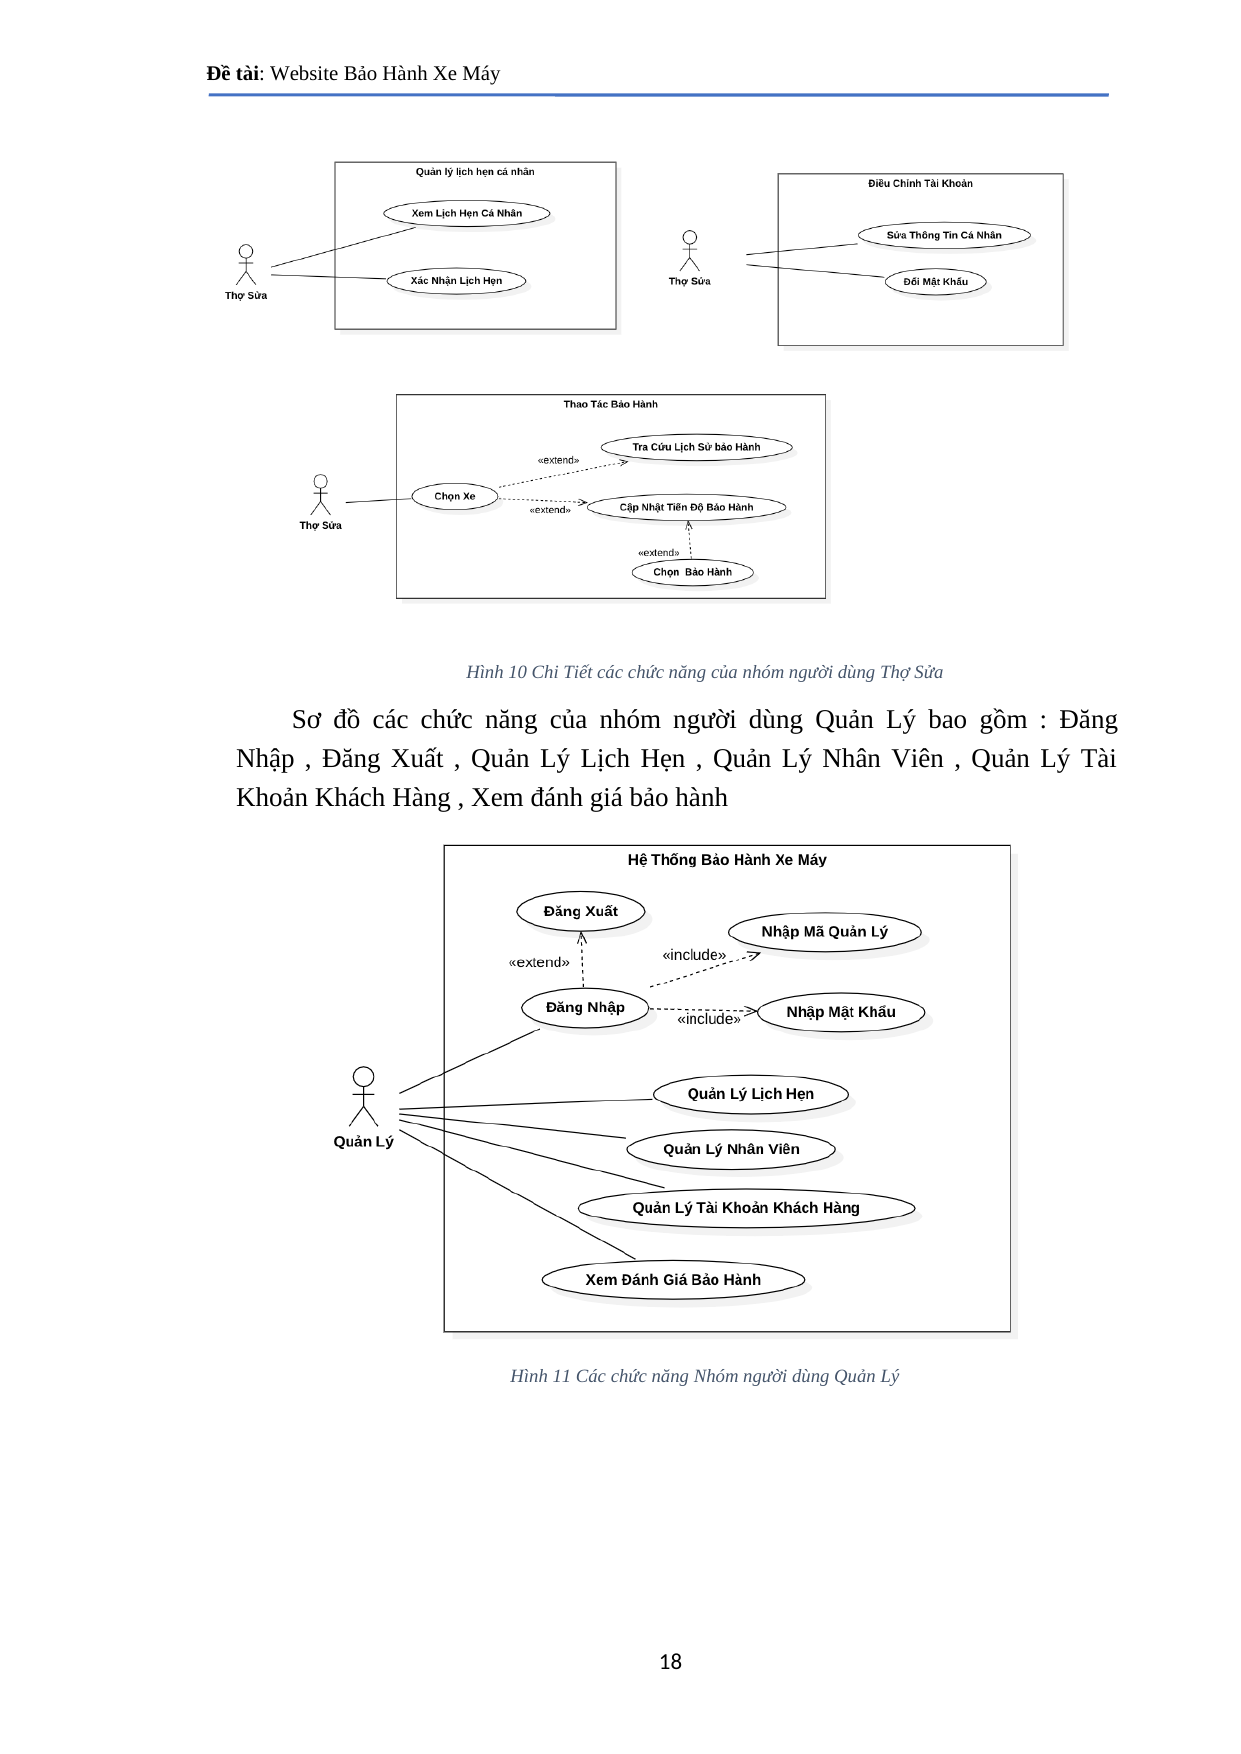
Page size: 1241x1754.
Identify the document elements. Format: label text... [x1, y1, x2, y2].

picture [206, 123, 1135, 658]
text Sơ đồ các chức năng của nhóm người dùng Quản Lý bao gồm : Đăng Nhập , Đăng Xuất , Quản Lý Lịch Hẹn , Quản Lý Nhân Viên , Quản Lý Tài Khoản Khách Hàng , Xem đánh giá bảo hành [236, 703, 1119, 812]
picture [261, 821, 1079, 1357]
